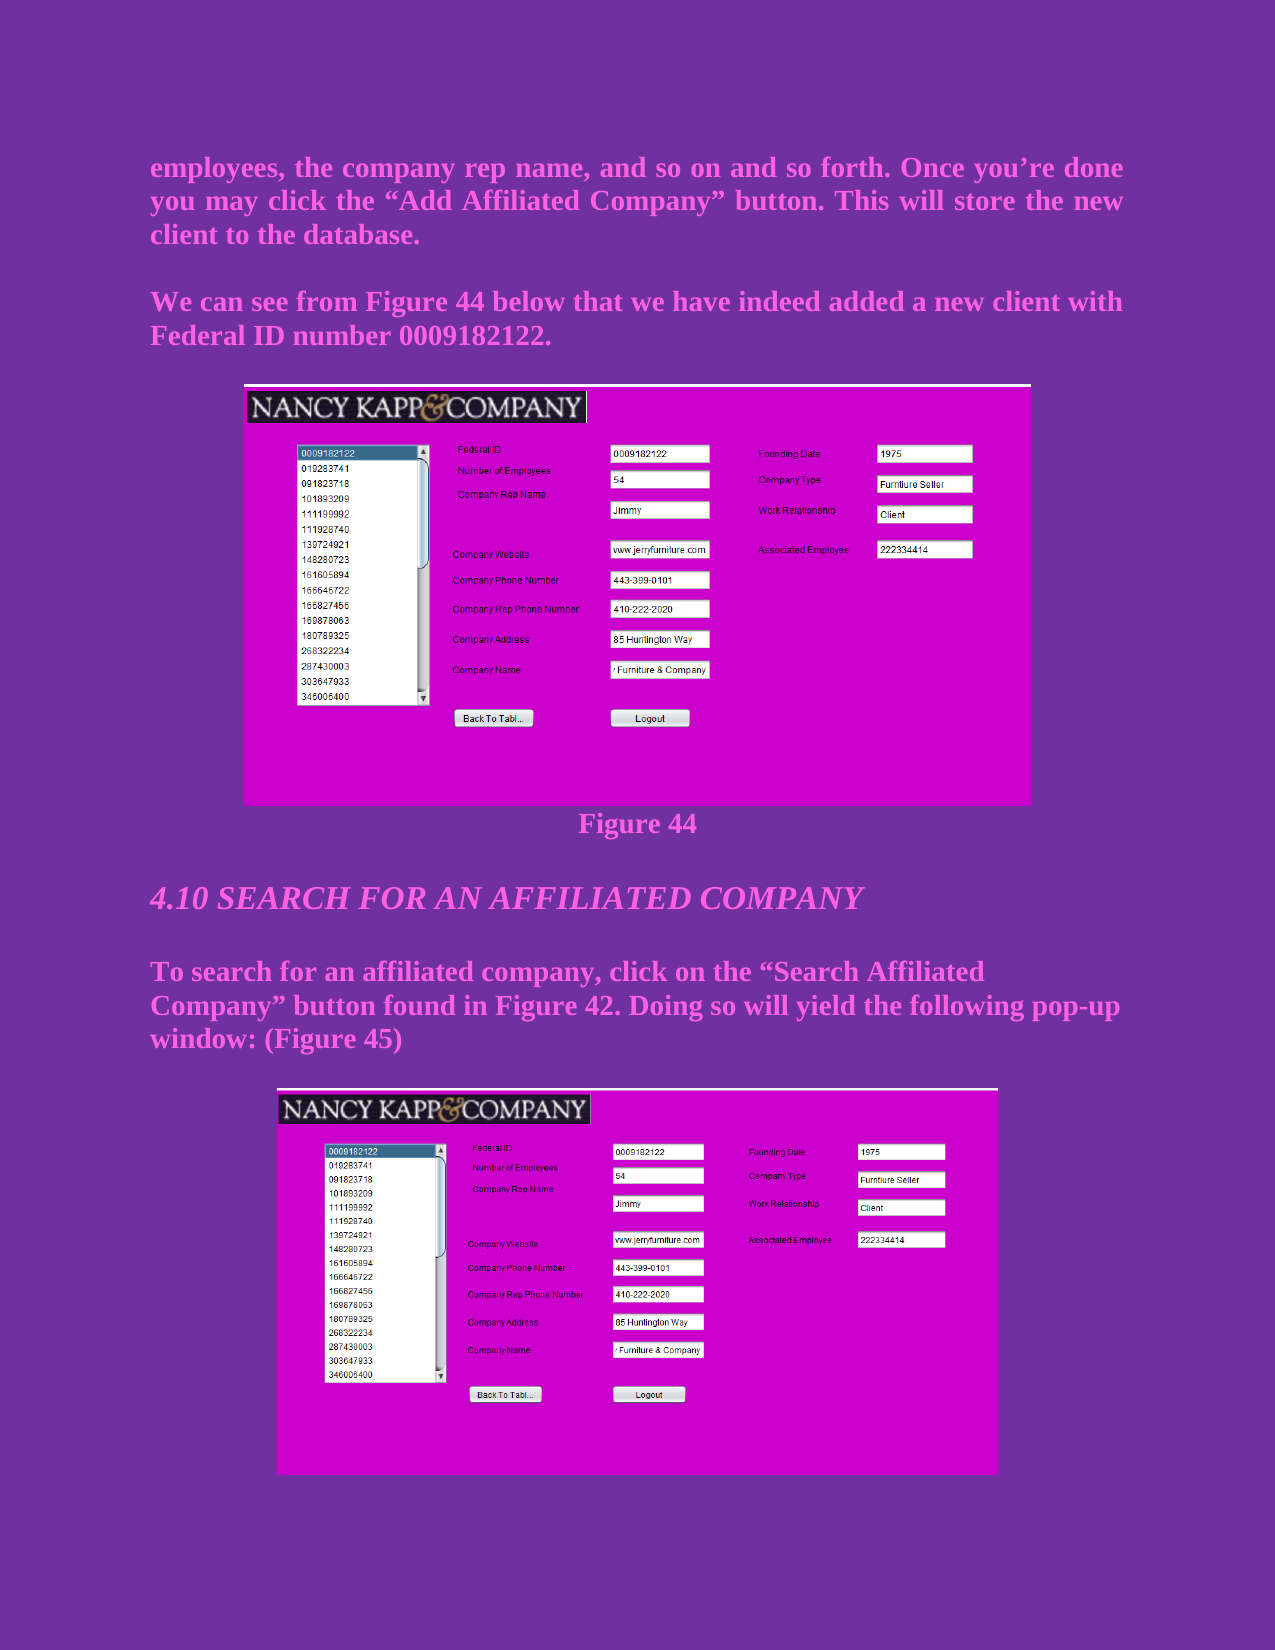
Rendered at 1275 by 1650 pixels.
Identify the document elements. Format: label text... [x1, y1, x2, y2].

text We can see from Figure 44 below that we have indeed added a new client with Federal ID number 0009182122. [150, 284, 1125, 351]
text To search for an affiliated company, click on the “Search Affiliated Company” button found in Figure 42. Doing so will yield the following pop-up window: (Figure 45) [150, 954, 1125, 1055]
text Figure 44 [150, 806, 1125, 839]
picture [244, 384, 1031, 806]
picture [276, 1088, 999, 1475]
text 4.10 SEARCH FOR AN AFFILIATED COMPANY [150, 878, 1125, 916]
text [150, 150, 1125, 251]
